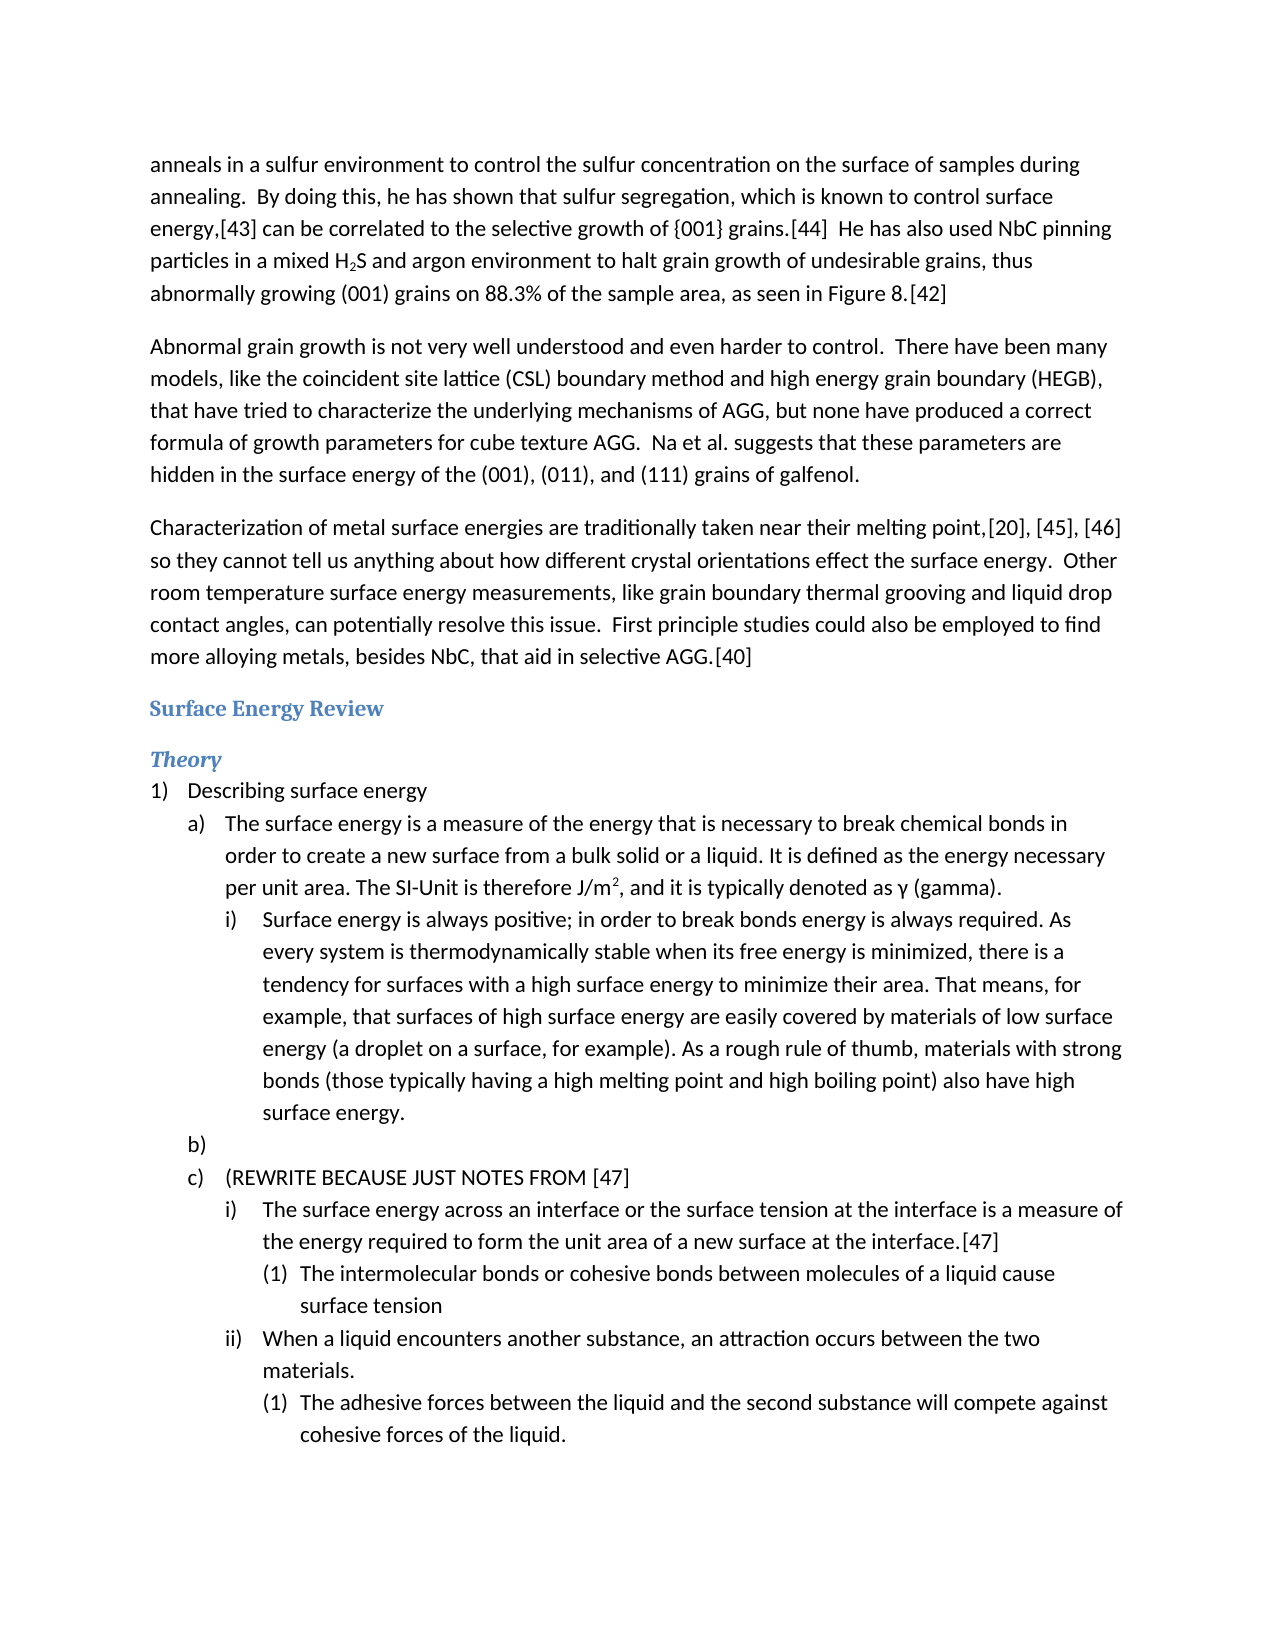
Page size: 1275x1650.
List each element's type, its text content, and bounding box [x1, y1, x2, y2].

list Surface energy is always positive; in order to break bonds energy is always required. As every system is thermodynamically stable when its free energy is minimized, there is a tendency for surfaces with a high surface energy to minimize their area. That means, for example, that surfaces of high surface energy are easily covered by materials of low surface energy (a droplet on a surface, for example). As a rough rule of thumb, materials with strong bonds (those typically having a high melting point and high boiling point) also have high surface energy. [225, 905, 1125, 1126]
list The intermolecular bonds or cohesive bonds between molecules of a liquid cause surface tension [262, 1259, 1125, 1319]
list (REWRITE BECAUSE JUST NOTES FROM [47] [187, 1163, 1125, 1191]
subtitle Theory [150, 746, 1125, 773]
text Characterization of metal surface energies are traditionally taken near their melting point,[20], [45], [46] so they cannot tell us anything about how different crystal orientations effect the surface energy. Other room temperature surface energy measurements, like grain boundary thermal grooving and liquid drop contact angles, can potentially resolve this issue. First principle studies could also be employed to find more alloying metals, besides NbC, that aid in selective AGG.[40] [150, 513, 1125, 670]
list When a liquid encounters another substance, an attraction occurs between the two materials. [225, 1324, 1125, 1384]
subtitle Surface Energy Review [150, 695, 1125, 722]
text Abnormal grain growth is not very well understood and even harder to control. There have been many models, like the coincident site lattice (CSL) boundary method and high energy grain boundary (HEGB), that have tried to characterize the underlying mechanisms of AGG, but none have produced a correct formula of growth parameters for cube texture AGG. Na et al. suggests that these parameters are hidden in the surface energy of the (001), (011), and (111) grains of galfenol. [150, 332, 1125, 488]
list The surface energy across an interface or the surface tension at the interface is a measure of the energy required to form the unit area of a new surface at the interface.[47] [225, 1195, 1125, 1255]
list The surface energy is a measure of the energy that is necessary to break chemical bonds in order to create a new surface from a bulk solid or a liquid. It is defined as the energy necessary per unit area. The SI-Unit is therefore J/m2, and it is typically denoted as γ (gamma). [187, 809, 1125, 901]
list Describing surface energy [150, 777, 1125, 804]
list The adhesive forces between the liquid and the second substance will compete against cohesive forces of the liquid. [262, 1388, 1125, 1448]
